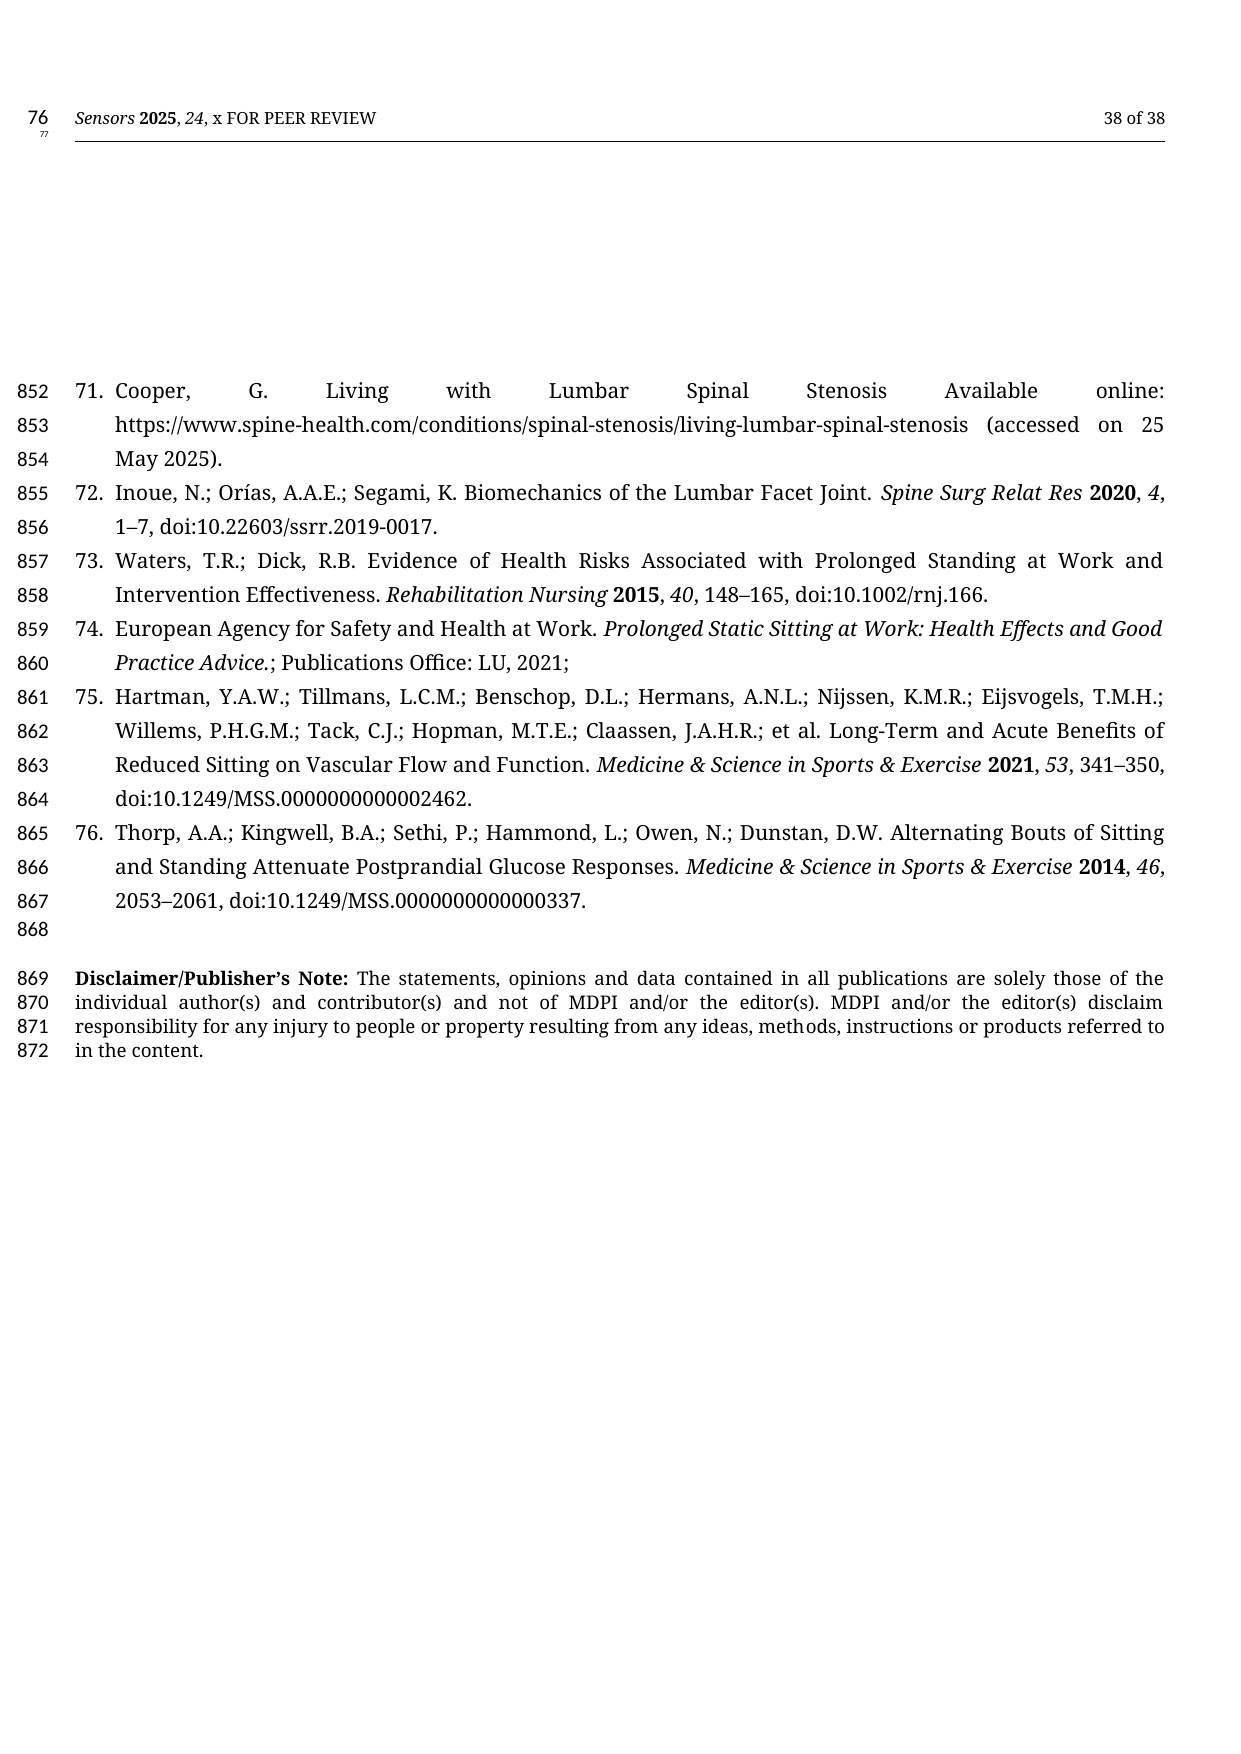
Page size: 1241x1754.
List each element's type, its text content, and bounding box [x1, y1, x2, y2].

text 74. European Agency for Safety and Health at Work. Prolonged Static Sitting at Work: Health Effects and Good Practice Advice.; Publications Office: LU, 2021; [75, 611, 1165, 679]
text 72. Inoue, N.; Orías, A.A.E.; Segami, K. Biomechanics of the Lumbar Facet Joint. Spine Surg Relat Res 2020, 4, 1–7, doi:10.22603/ssrr.2019-0017. [75, 476, 1165, 543]
text Disclaimer/Publisher’s Note: The statements, opinions and data contained in all publications are solely those of the individual author(s) and contributor(s) and not of MDPI and/or the editor(s). MDPI and/or the editor(s) disclaim responsibility for any injury to people or property resulting from any ideas, methods, instructions or products referred to in the content. [75, 966, 1165, 1063]
text 71. Cooper, G. Living with Lumbar Spinal Stenosis Available online: https://www.spine-health.com/conditions/spinal-stenosis/living-lumbar-spinal-stenosis (accessed on 25 May 2025). [75, 374, 1165, 476]
text 76. Thorp, A.A.; Kingwell, B.A.; Sethi, P.; Hammond, L.; Owen, N.; Dunstan, D.W. Alternating Bouts of Sitting and Standing Attenuate Postprandial Glucose Responses. Medicine & Science in Sports & Exercise 2014, 46, 2053–2061, doi:10.1249/MSS.0000000000000337. [75, 815, 1165, 917]
text 73. Waters, T.R.; Dick, R.B. Evidence of Health Risks Associated with Prolonged Standing at Work and Intervention Effectiveness. Rehabilitation Nursing 2015, 40, 148–165, doi:10.1002/rnj.166. [75, 543, 1165, 611]
text 75. Hartman, Y.A.W.; Tillmans, L.C.M.; Benschop, D.L.; Hermans, A.N.L.; Nijssen, K.M.R.; Eijsvogels, T.M.H.; Willems, P.H.G.M.; Tack, C.J.; Hopman, M.T.E.; Claassen, J.A.H.R.; et al. Long-Term and Acute Benefits of Reduced Sitting on Vascular Flow and Function. Medicine & Science in Sports & Exercise 2021, 53, 341–350, doi:10.1249/MSS.0000000000002462. [75, 679, 1165, 815]
